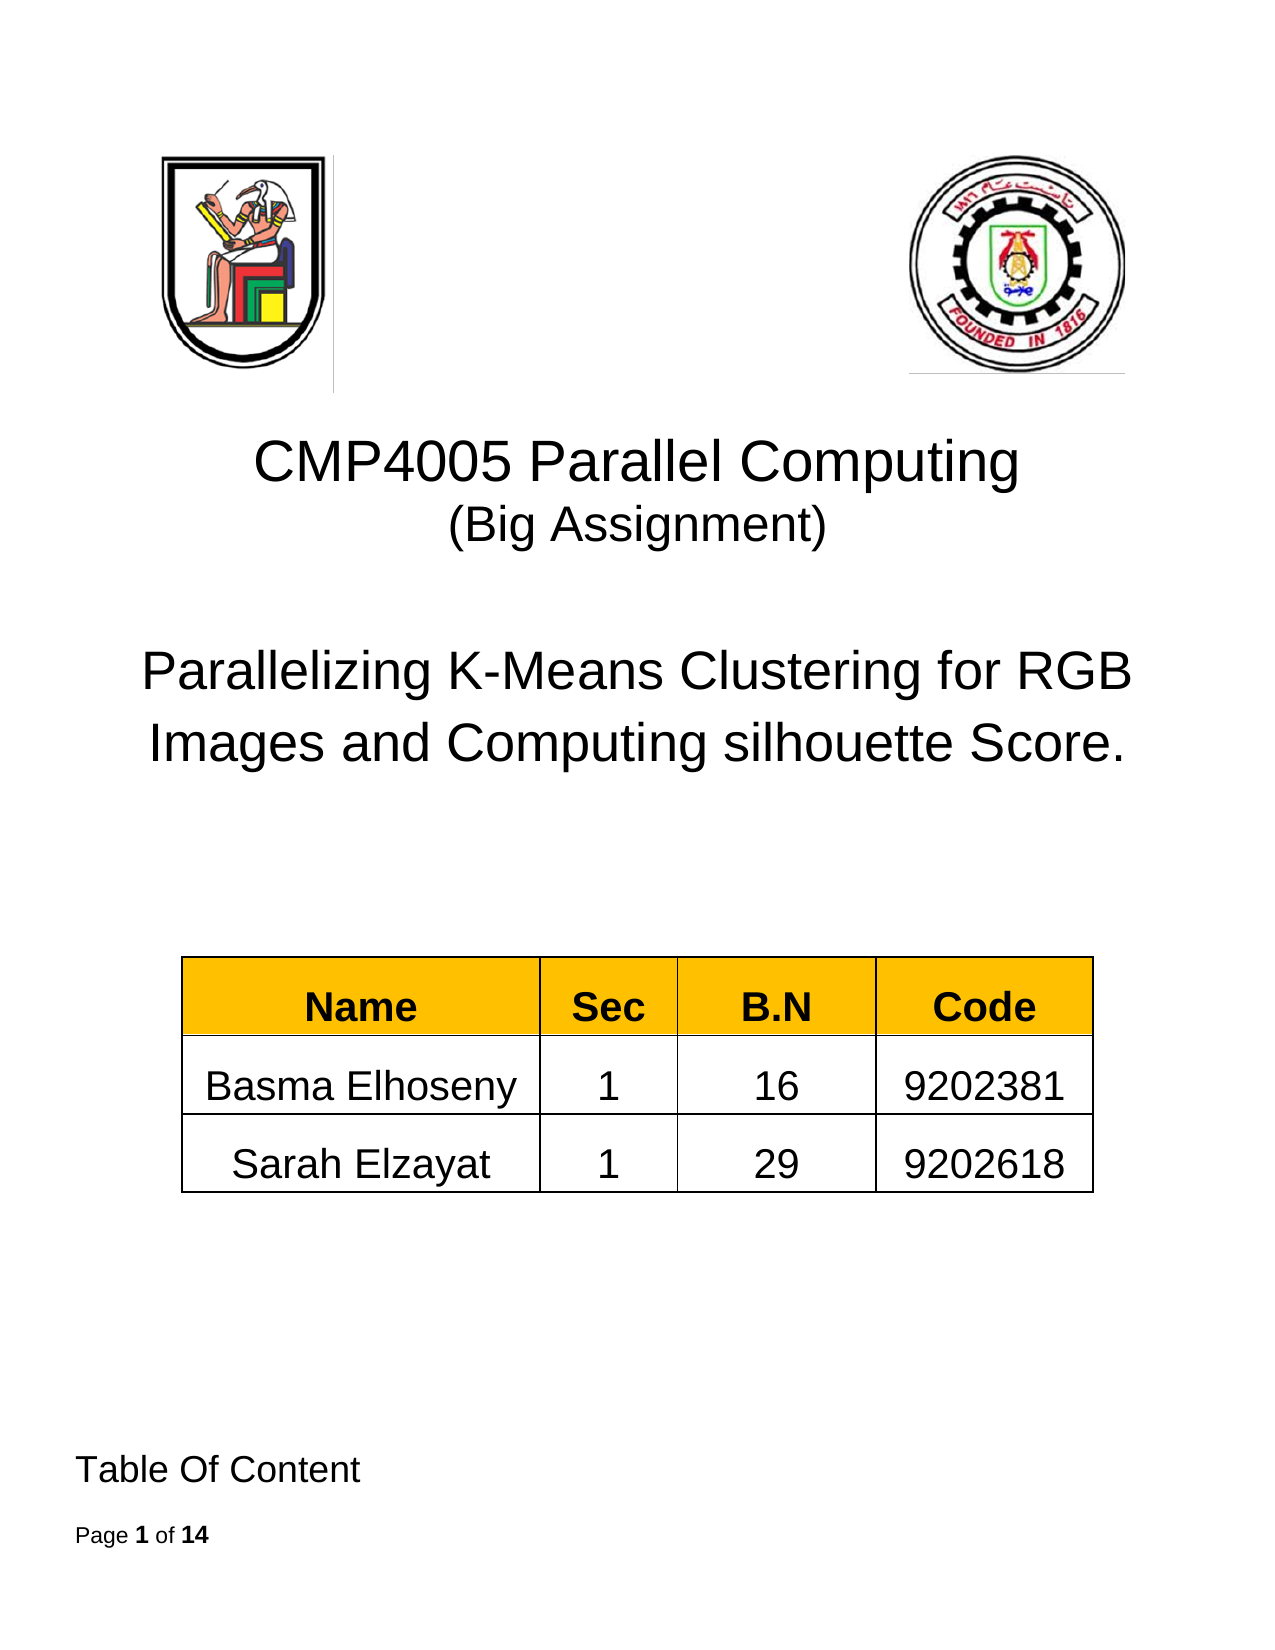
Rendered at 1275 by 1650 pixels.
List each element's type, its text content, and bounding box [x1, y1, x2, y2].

table_cell 1 [541, 1115, 677, 1191]
table_cell Sarah Elzayat [183, 1115, 539, 1191]
table_cell 9202381 [877, 1036, 1092, 1113]
table_cell Basma Elhoseny [183, 1036, 539, 1113]
table_cell 9202618 [877, 1115, 1092, 1191]
table_cell 16 [678, 1036, 875, 1113]
picture [150, 155, 1125, 393]
table_header Code [877, 958, 1092, 1034]
table_cell 1 [541, 1036, 677, 1113]
table_header Sec [541, 958, 677, 1034]
text CMP4005 Parallel Computing [75, 427, 1200, 494]
text Parallelizing K-Means Clustering for RGB Images and Computing silhouette Score. [75, 639, 1200, 773]
text Table Of Content [75, 1447, 1200, 1490]
text (Big Assignment) [75, 494, 1200, 552]
table_header Name [183, 958, 539, 1034]
table_cell 29 [678, 1115, 875, 1191]
table_header B.N [678, 958, 875, 1034]
